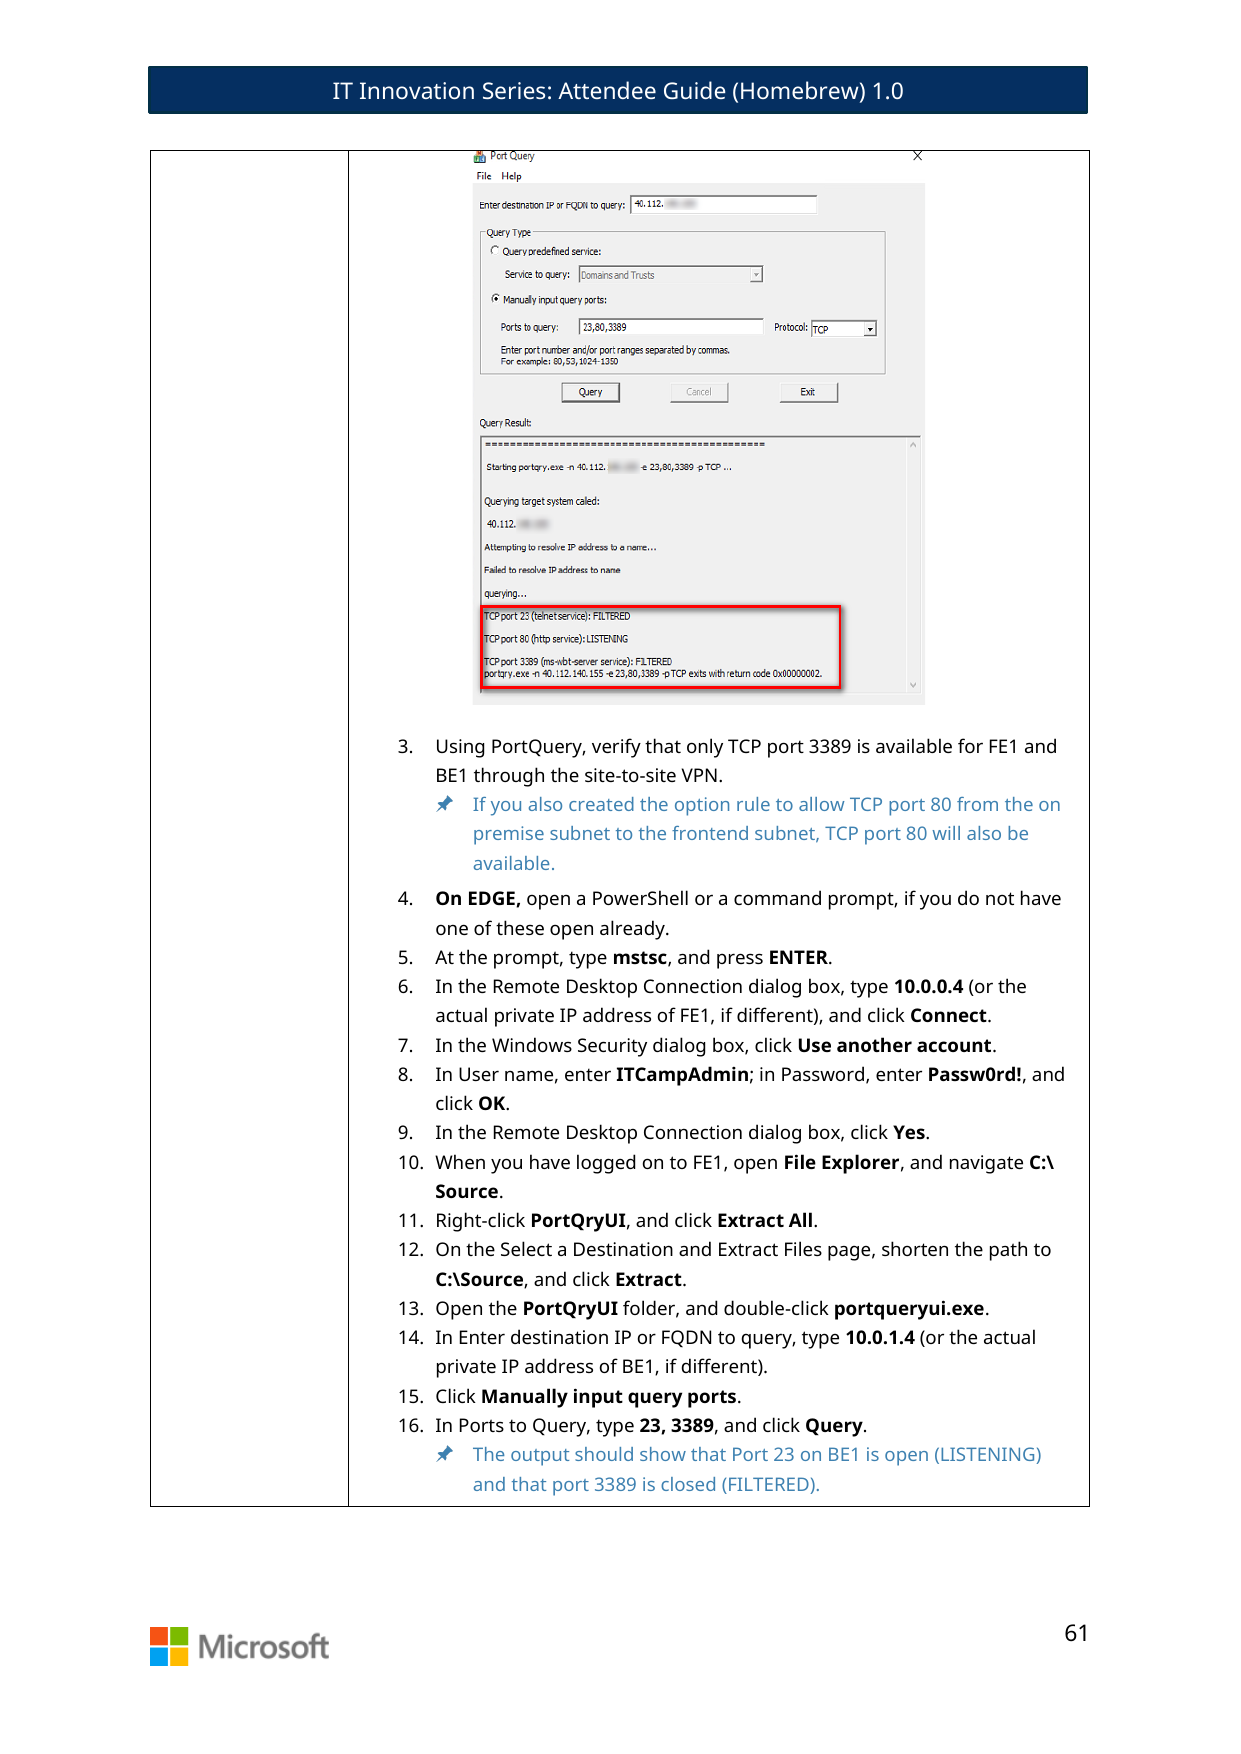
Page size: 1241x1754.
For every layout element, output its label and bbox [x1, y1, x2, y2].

table_cell [151, 151, 348, 1506]
picture [150, 1627, 330, 1666]
picture [472, 151, 926, 705]
table_cell [349, 151, 1089, 1506]
picture [436, 795, 453, 812]
picture [436, 1445, 453, 1462]
